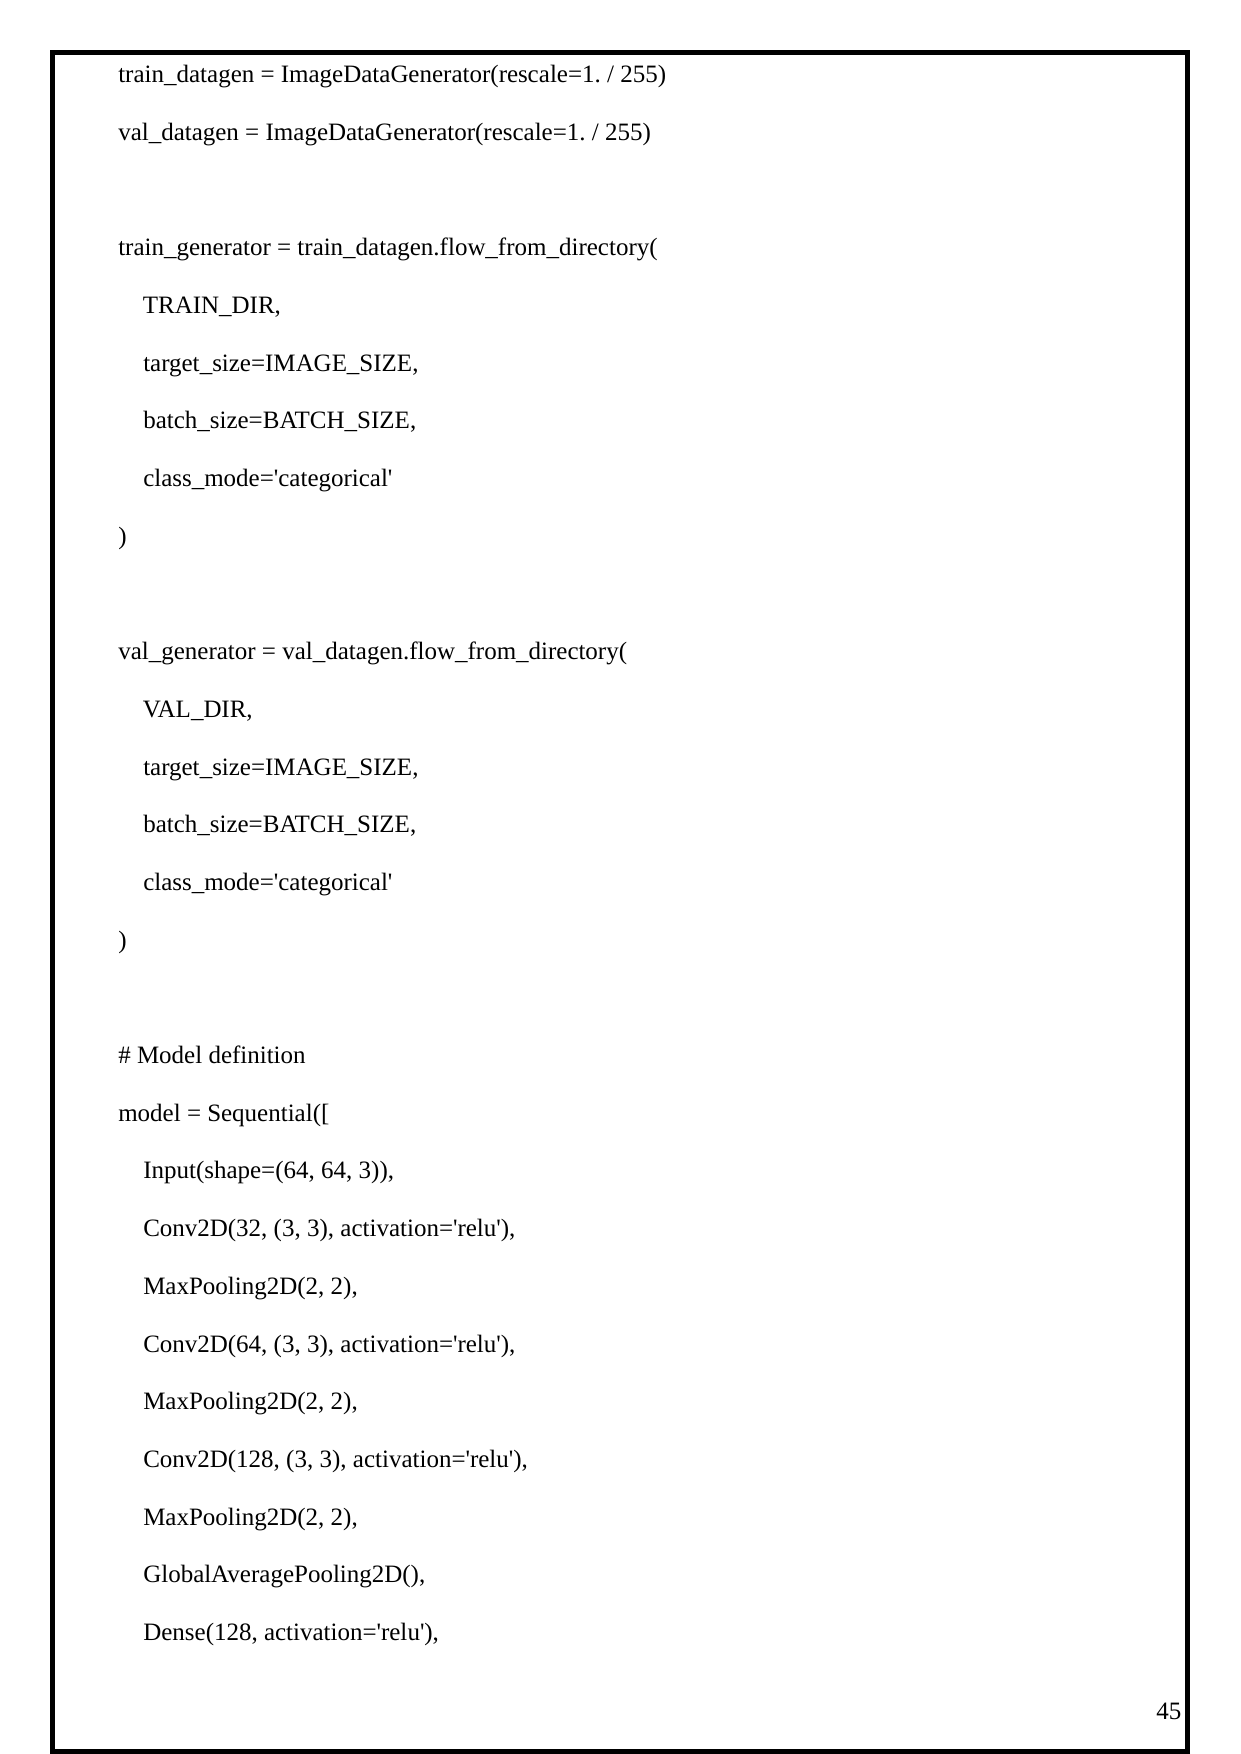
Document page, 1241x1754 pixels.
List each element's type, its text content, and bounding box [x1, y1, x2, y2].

text train_datagen = ImageDataGenerator(rescale=1. / 255) [118, 59, 1181, 88]
text MaxPooling2D(2, 2), [118, 1502, 1181, 1531]
text val_generator = val_datagen.flow_from_directory( [118, 636, 1181, 665]
text model = Sequential([ [118, 1098, 1181, 1127]
text class_mode='categorical' [118, 463, 1181, 492]
text GlobalAveragePooling2D(), [118, 1559, 1181, 1588]
text val_datagen = ImageDataGenerator(rescale=1. / 255) [118, 117, 1181, 146]
text batch_size=BATCH_SIZE, [118, 405, 1181, 434]
text VAL_DIR, [118, 694, 1181, 723]
text target_size=IMAGE_SIZE, [118, 752, 1181, 780]
text MaxPooling2D(2, 2), [118, 1386, 1181, 1415]
text Conv2D(64, (3, 3), activation='relu'), [118, 1329, 1181, 1357]
text ) [118, 925, 1181, 953]
text Input(shape=(64, 64, 3)), [118, 1156, 1181, 1184]
text target_size=IMAGE_SIZE, [118, 348, 1181, 376]
text Dense(128, activation='relu'), [118, 1617, 1181, 1646]
text MaxPooling2D(2, 2), [118, 1271, 1181, 1300]
text Conv2D(128, (3, 3), activation='relu'), [118, 1444, 1181, 1473]
text TRAIN_DIR, [118, 290, 1181, 319]
text Conv2D(32, (3, 3), activation='relu'), [118, 1213, 1181, 1242]
text train_generator = train_datagen.flow_from_directory( [118, 232, 1181, 261]
text ) [118, 521, 1181, 549]
text # Model definition [118, 1040, 1181, 1069]
text class_mode='categorical' [118, 867, 1181, 896]
text batch_size=BATCH_SIZE, [118, 809, 1181, 838]
